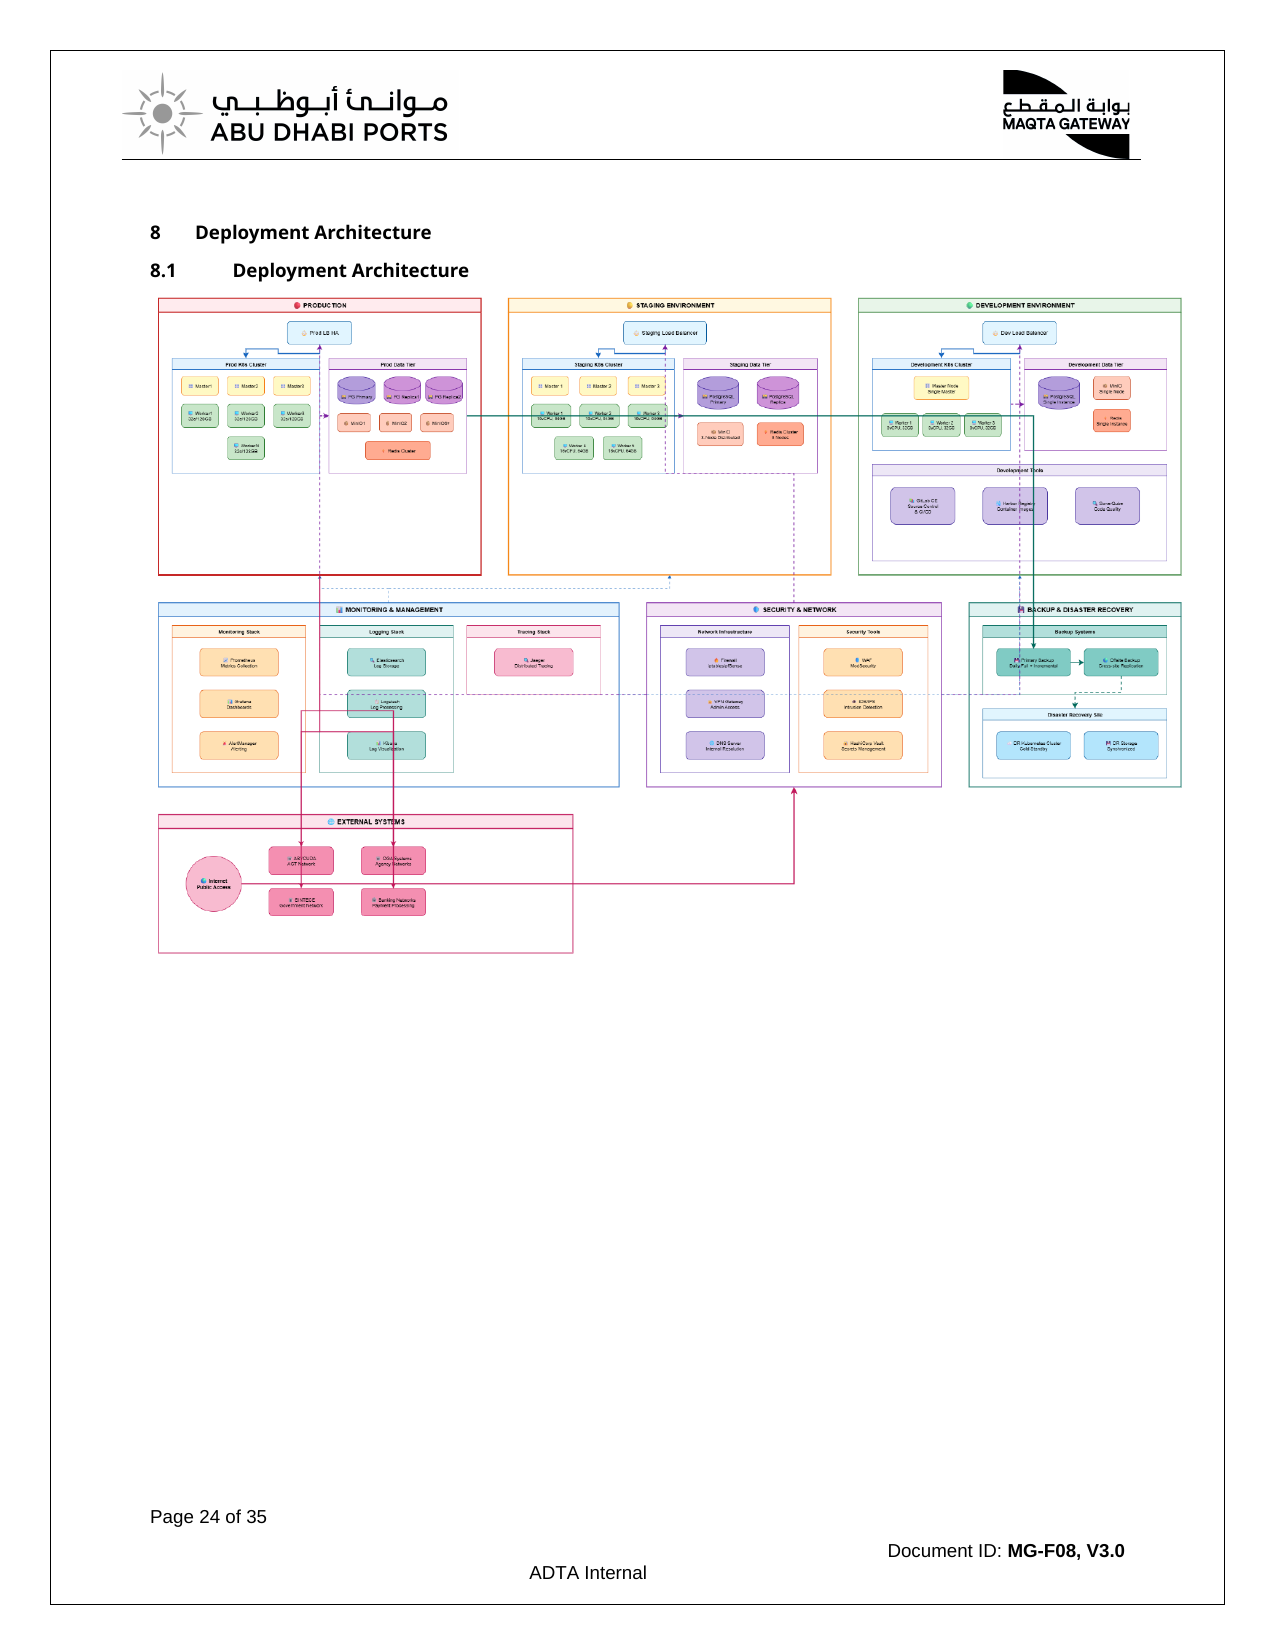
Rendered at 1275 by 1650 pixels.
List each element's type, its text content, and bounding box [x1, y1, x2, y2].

subtitle Deployment Architecture [150, 257, 1125, 283]
subtitle Deployment Architecture [150, 219, 1125, 245]
picture [150, 288, 1190, 956]
picture [1003, 70, 1130, 159]
picture [121, 70, 459, 159]
